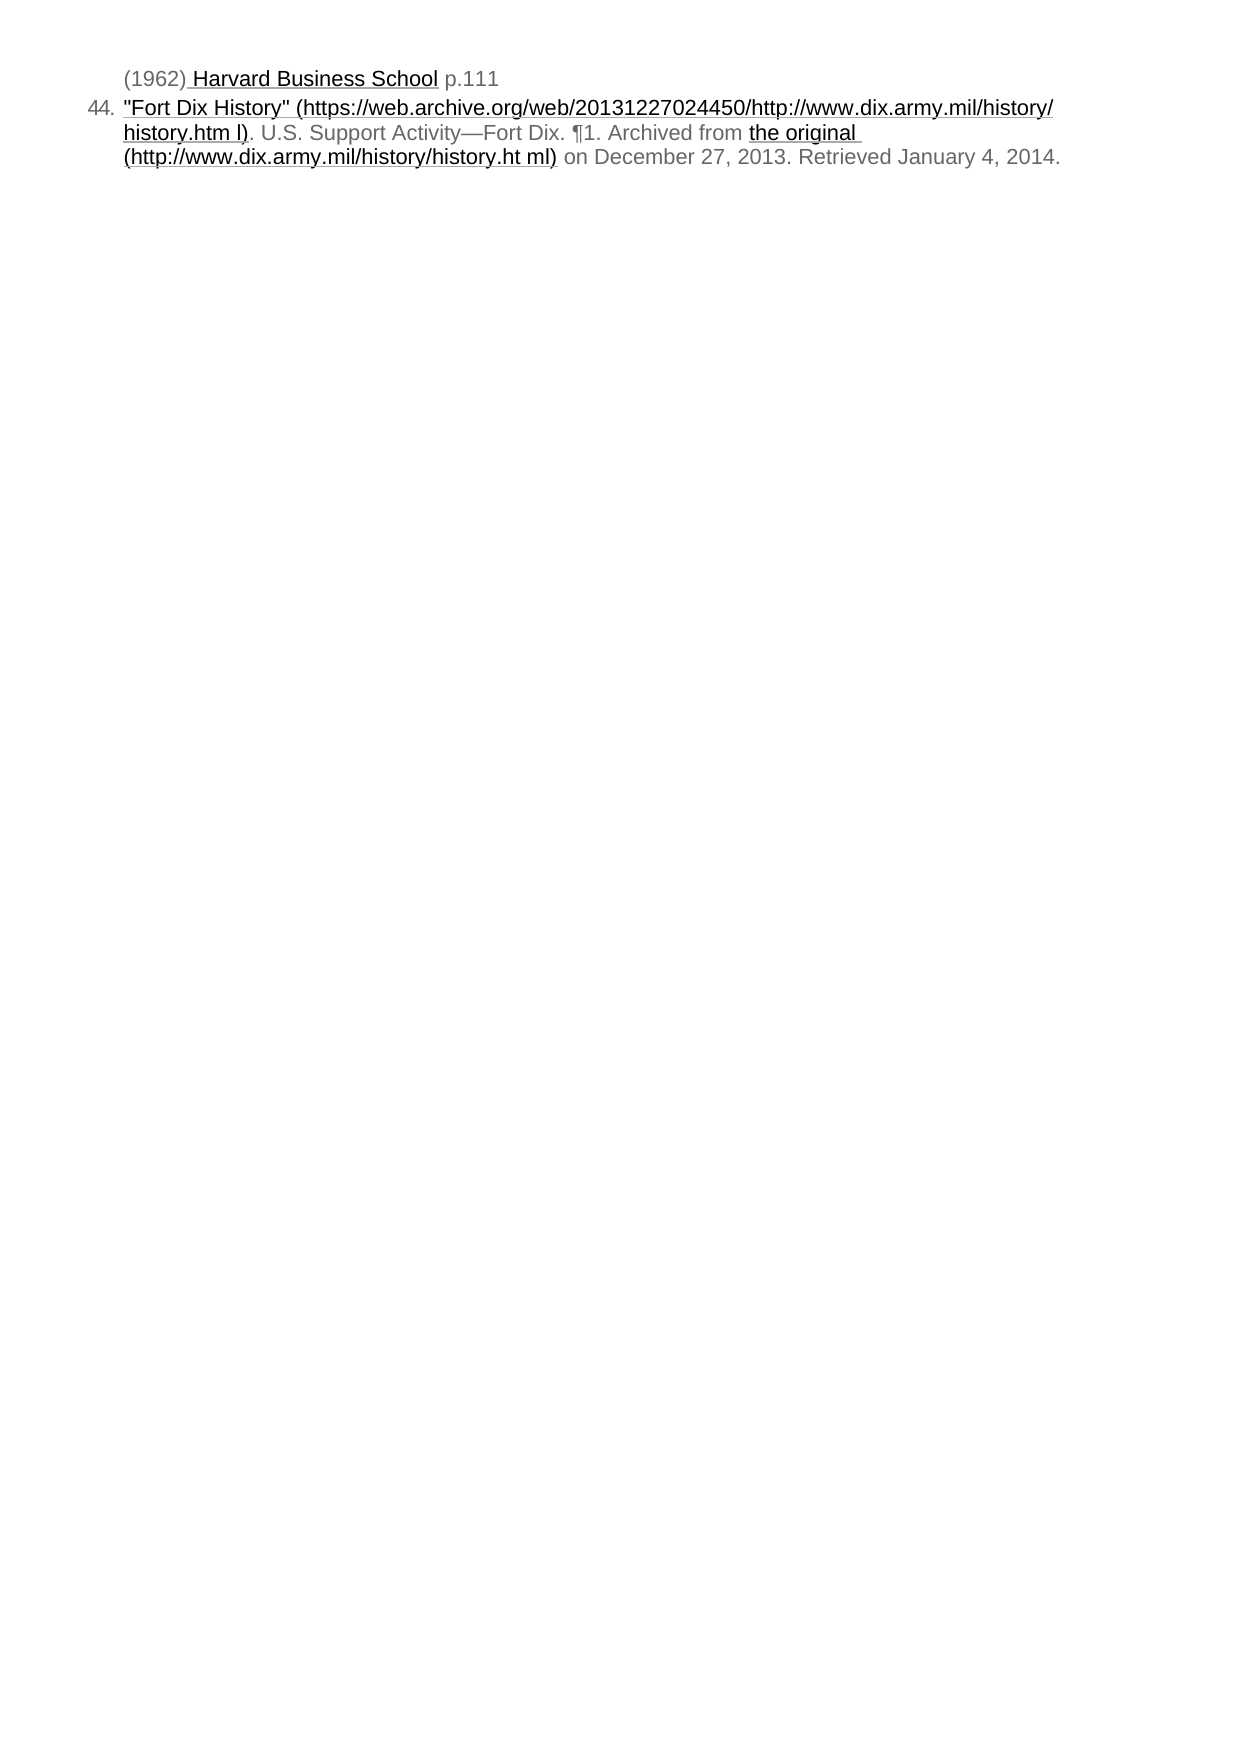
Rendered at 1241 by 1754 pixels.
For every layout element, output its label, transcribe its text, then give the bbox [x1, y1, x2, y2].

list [87, 67, 1133, 91]
list "Fort Dix History" (https://web.archive.org/web/20131227024450/http://www.dix.army.mil/history/history.htm l). U.S. Support Activity—Fort Dix. ¶1. Archived from the original (http://www.dix.army.mil/history/history.ht ml) on December 27, 2013. Retrieved January 4, 2014. [87, 96, 1151, 169]
